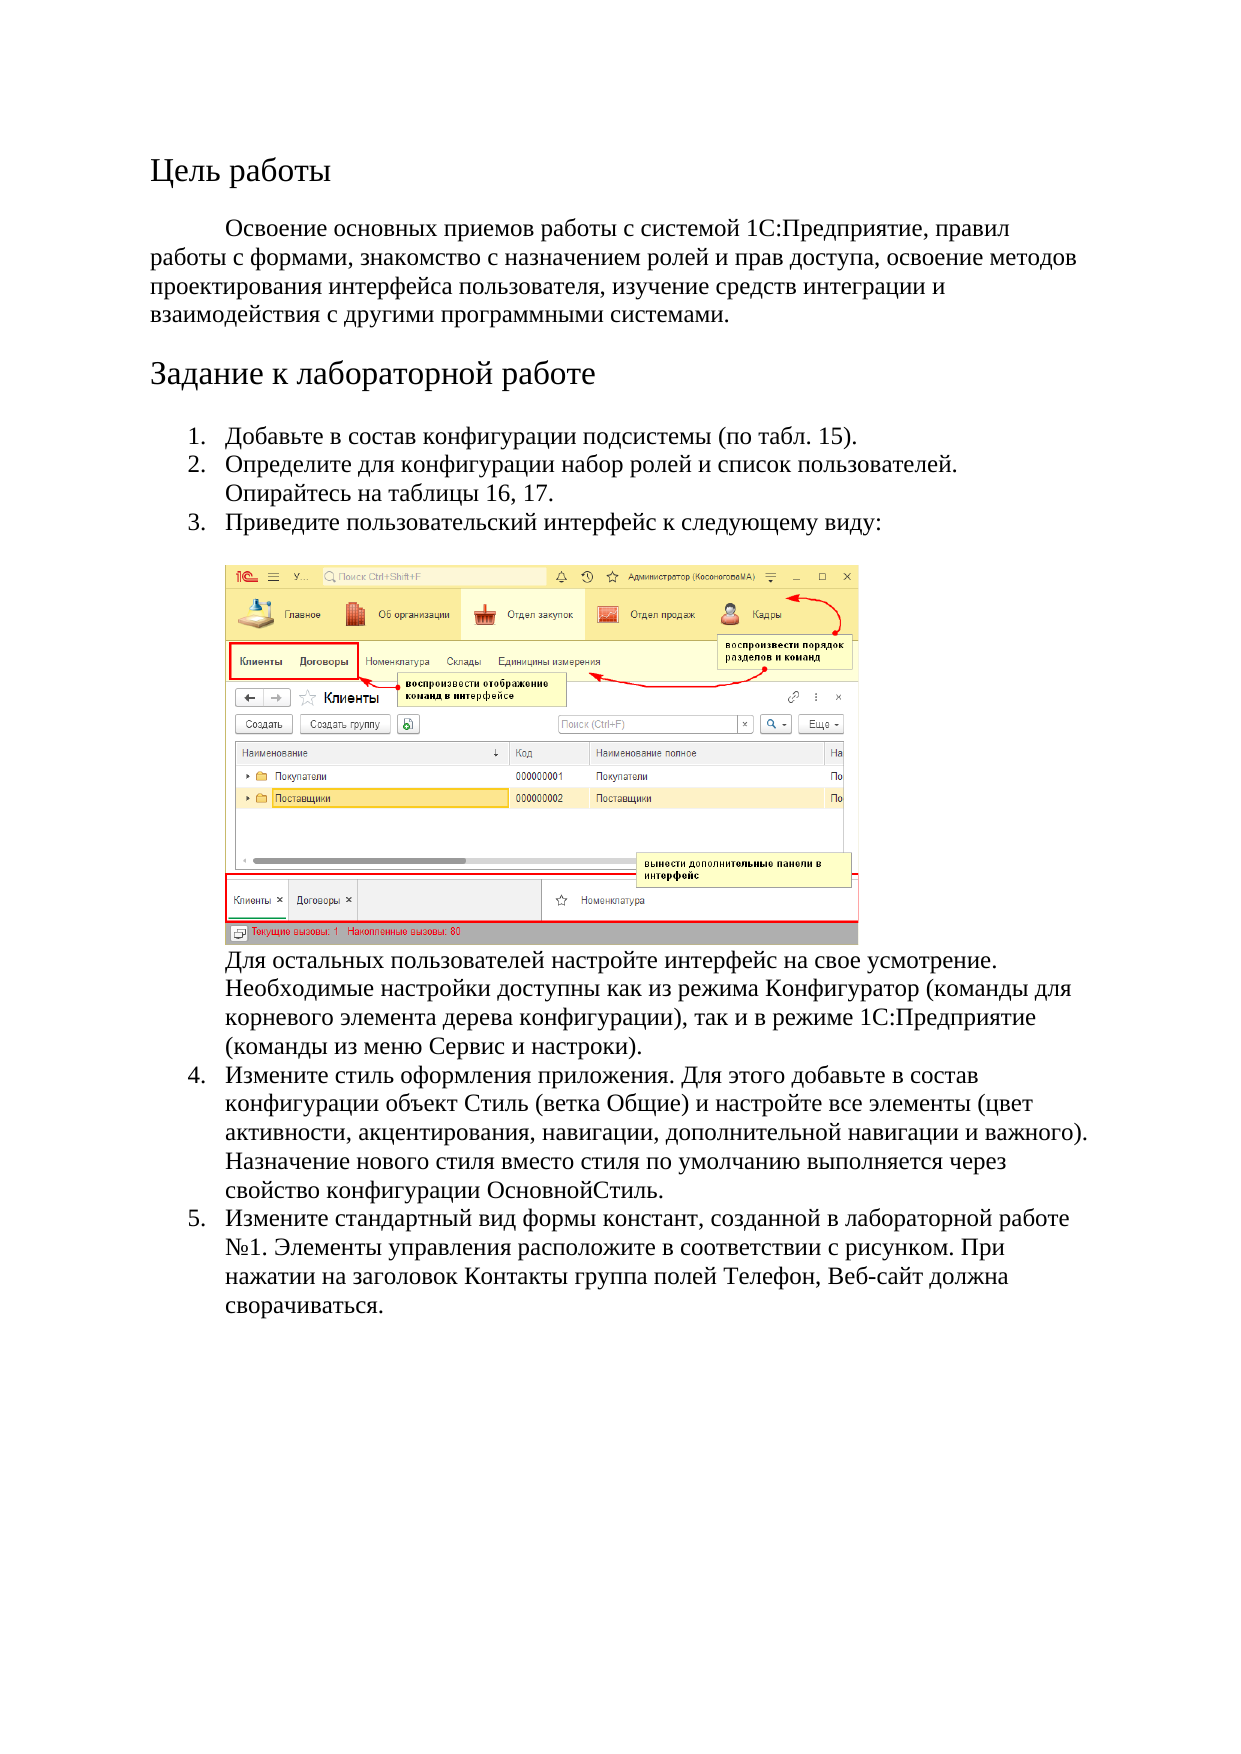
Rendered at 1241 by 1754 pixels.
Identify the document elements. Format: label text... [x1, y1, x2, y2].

list Для остальных пользователей настройте интерфейс на свое усмотрение. Необходимые настройки доступны как из режима Конфигуратор (команды для корневого элемента дерева конфигурации), так и в режиме 1С:Предприятие (команды из меню Сервис и настроки). [225, 1003, 1090, 1118]
list Приведите пользовательский интерфейс к следующему виду: [187, 565, 1090, 594]
subtitle Цель работы [150, 150, 1090, 188]
list Определите для конфигурации набор ролей и список пользователей. Опирайтесь на таблицы 16, 17. [187, 479, 1090, 536]
list Добавьте в состав конфигурации подсистемы (по табл. 15). [187, 421, 1090, 449]
list Измените стандартный вид формы констант, созданной в лабораторной работе №1. Элементы управления расположите в соответствии с рисунком. При нажатии на заголовок Контакты группа полей Телефон, Веб-сайт должна сворачиваться. [187, 1262, 1090, 1377]
list Измените стиль оформления приложения. Для этого добавьте в состав конфигурации объект Стиль (ветка Общие) и настройте все элементы (цвет активности, акцентирования, навигации, дополнительной навигации и важного). Назначение нового стиля вместо стиля по умолчанию выполняется через свойство конфигурации ОсновнойСтиль. [187, 1118, 1090, 1262]
subtitle Освоение основных приемов работы с системой 1С:Предприятие, правил работы с формами, знакомство с назначением ролей и прав доступа, освоение методов проектирования интерфейса пользователя, изучение средств интеграции и взаимодействия с другими программными системами. [150, 213, 1090, 328]
subtitle Задание к лабораторной работе [150, 353, 1090, 392]
picture [225, 623, 859, 1004]
